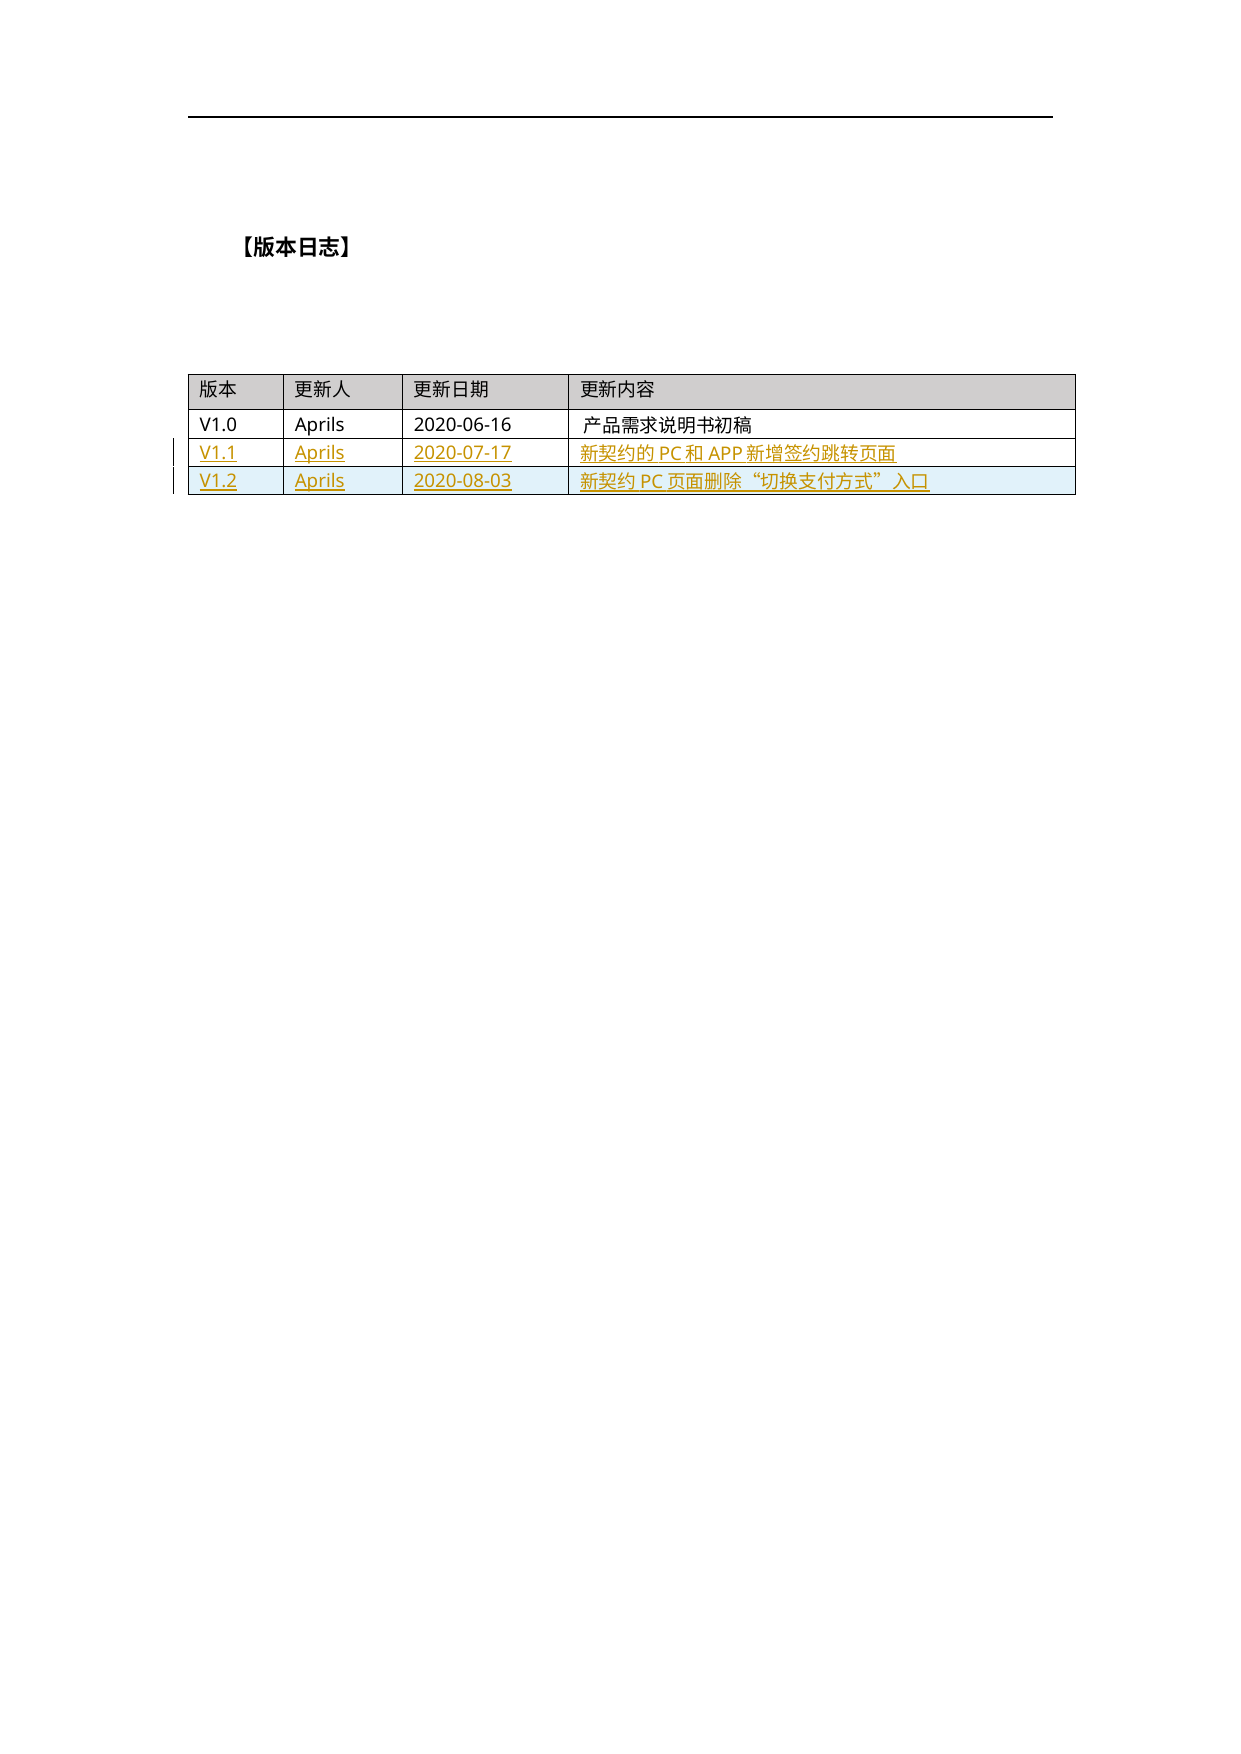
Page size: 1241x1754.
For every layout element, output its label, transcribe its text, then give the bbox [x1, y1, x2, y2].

table_cell Aprils [284, 410, 402, 437]
table_cell [403, 439, 568, 466]
table_cell [189, 439, 283, 466]
table_cell 产品需求说明书初稿 [569, 410, 1075, 437]
table_cell V1.0 [189, 410, 283, 437]
table_header 更新日期 [403, 375, 568, 409]
table_cell 2020-06-16 [403, 410, 568, 437]
table_cell [284, 439, 402, 466]
table_cell [569, 439, 1075, 466]
subtitle 【版本日志】 [187, 230, 1053, 262]
table_header 版本 [189, 375, 283, 409]
table_header 更新内容 [569, 375, 1075, 409]
table_header 更新人 [284, 375, 402, 409]
